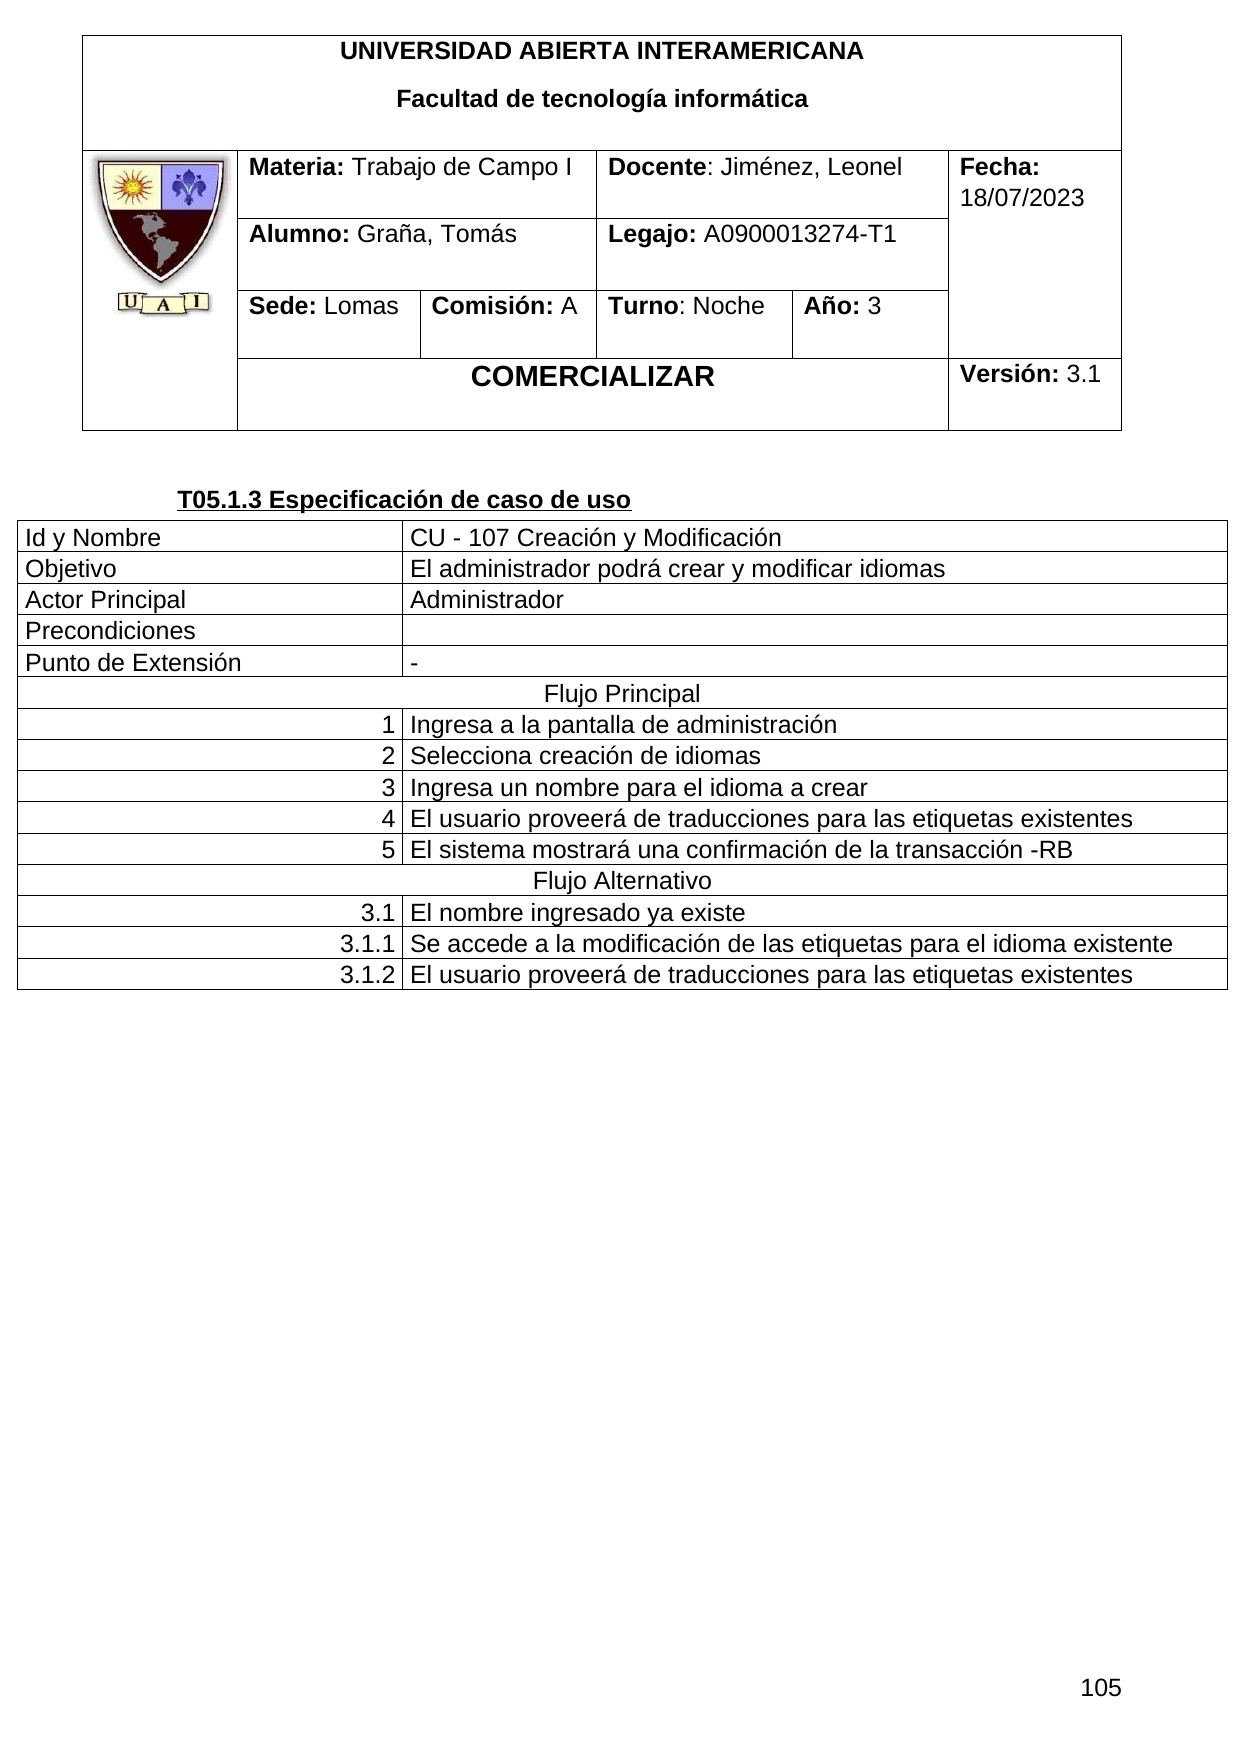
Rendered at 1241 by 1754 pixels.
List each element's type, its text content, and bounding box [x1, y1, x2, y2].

table_cell 4 [18, 802, 402, 832]
table_cell Ingresa a la pantalla de administración [403, 709, 1227, 739]
table_cell Administrador [403, 584, 1227, 614]
table_cell 3.1 [18, 896, 402, 926]
table_cell Actor Principal [18, 584, 402, 614]
table_cell 5 [18, 834, 402, 864]
table_cell 2 [18, 740, 402, 770]
table_cell Ingresa un nombre para el idioma a crear [403, 771, 1227, 801]
table_cell Flujo Alternativo [18, 865, 1227, 895]
table_cell Flujo Principal [18, 677, 1227, 707]
table_cell - [403, 646, 1227, 676]
table_cell El nombre ingresado ya existe [403, 896, 1227, 926]
table_cell Objetivo [18, 552, 402, 582]
table_cell Precondiciones [18, 615, 402, 645]
table_cell [403, 615, 1227, 645]
table_cell El usuario proveerá de traducciones para las etiquetas existentes [403, 802, 1227, 832]
table_cell 1 [18, 709, 402, 739]
table_cell 3 [18, 771, 402, 801]
table_cell Se accede a la modificación de las etiquetas para el idioma existente [403, 927, 1227, 957]
table_header CU - 107 Creación y Modificación [403, 521, 1227, 551]
table_cell Punto de Extensión [18, 646, 402, 676]
table_cell 3.1.1 [18, 927, 402, 957]
table_cell Selecciona creación de idiomas [403, 740, 1227, 770]
subtitle T05.1.3 Especificación de caso de uso [177, 485, 1122, 513]
table_cell 3.1.2 [18, 959, 402, 989]
table_cell El administrador podrá crear y modificar idiomas [403, 552, 1227, 582]
table_header Id y Nombre [18, 521, 402, 551]
table_cell El sistema mostrará una confirmación de la transacción -RB [403, 834, 1227, 864]
table_cell El usuario proveerá de traducciones para las etiquetas existentes [403, 959, 1227, 989]
picture [87, 151, 234, 320]
